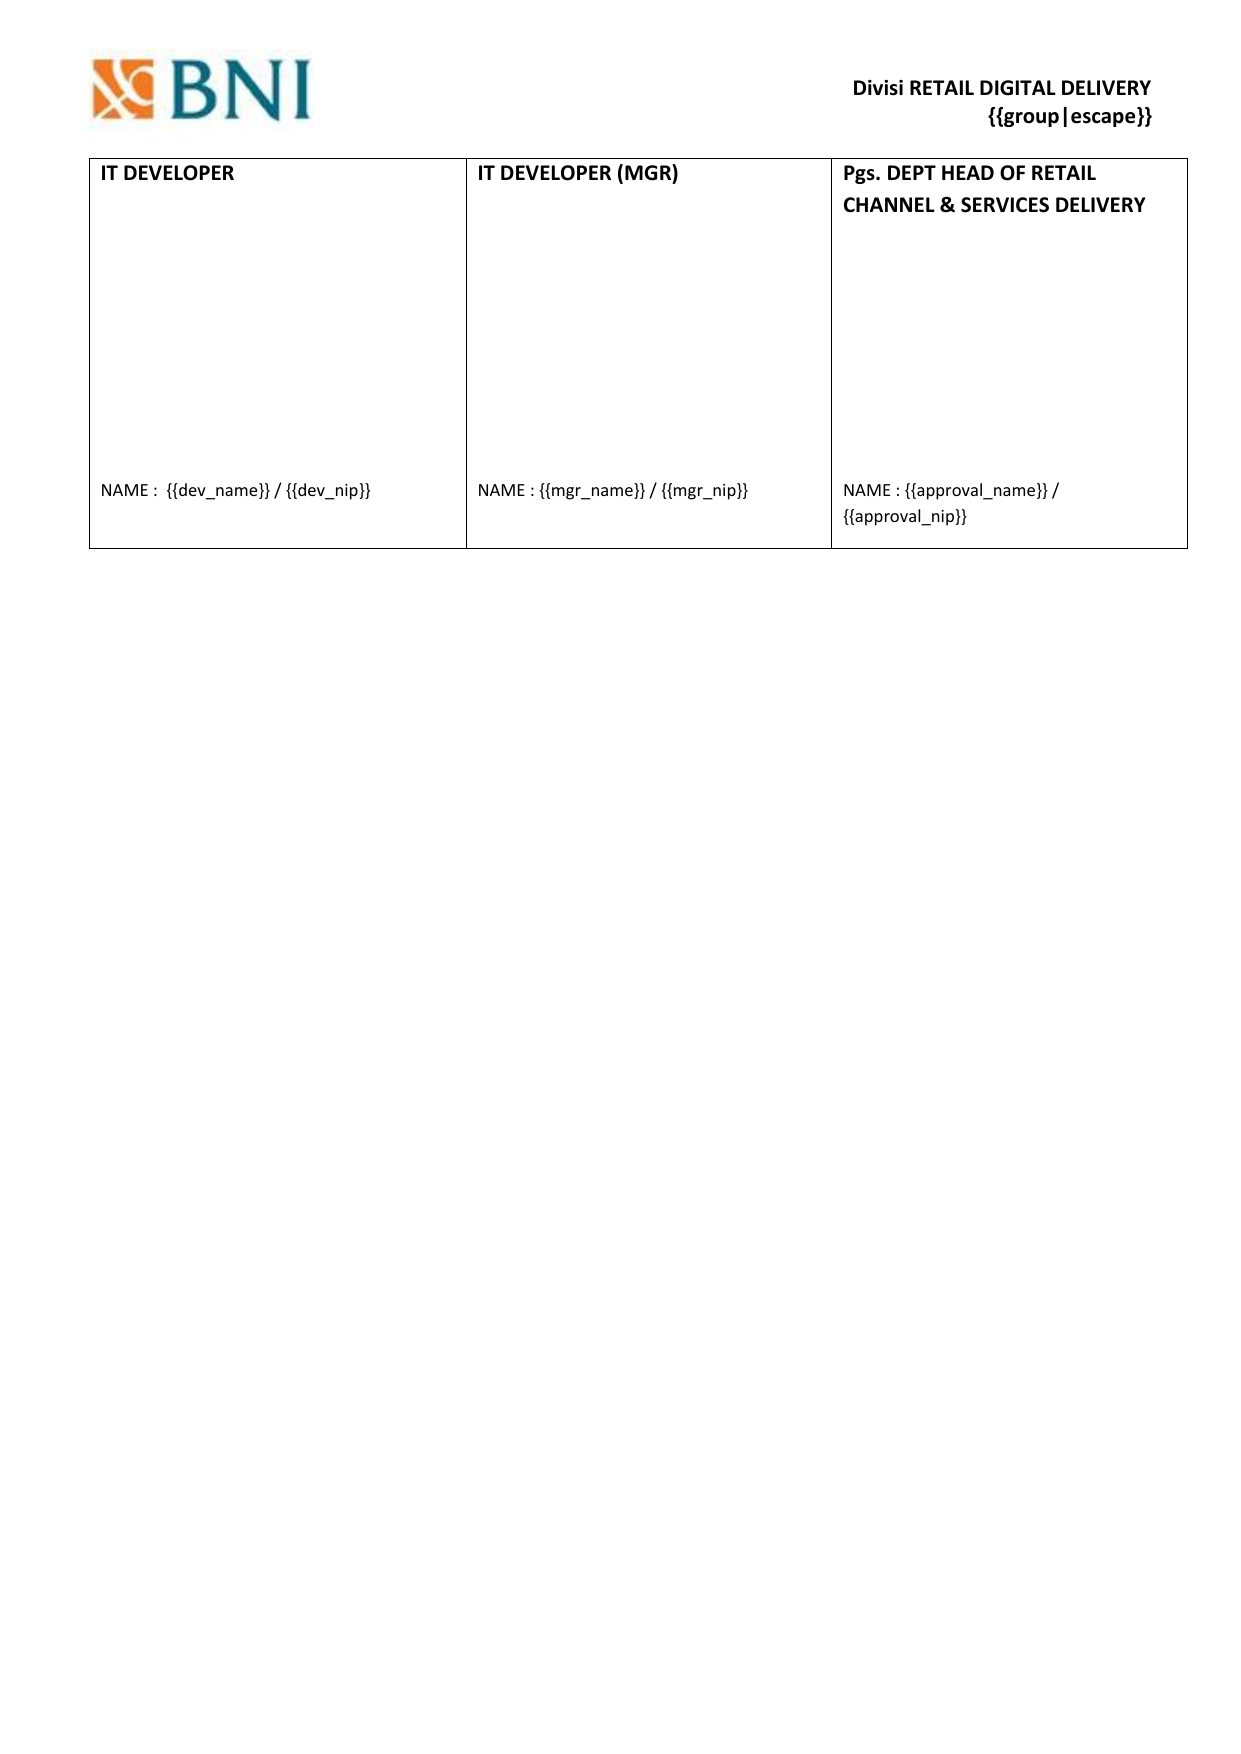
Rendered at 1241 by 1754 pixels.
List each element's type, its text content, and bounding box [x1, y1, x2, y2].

table_cell NAME : {{approval_name}} / {{approval_nip}} [832, 478, 1187, 548]
table_cell NAME : {{mgr_name}} / {{mgr_nip}} [467, 478, 831, 548]
table_header IT DEVELOPER [90, 159, 466, 478]
table_header IT DEVELOPER (MGR) [467, 159, 831, 478]
table_cell NAME : {{dev_name}} / {{dev_nip}} [90, 478, 466, 548]
picture [88, 49, 313, 130]
table_header Pgs. DEPT HEAD OF RETAIL CHANNEL & SERVICES DELIVERY [832, 159, 1187, 478]
